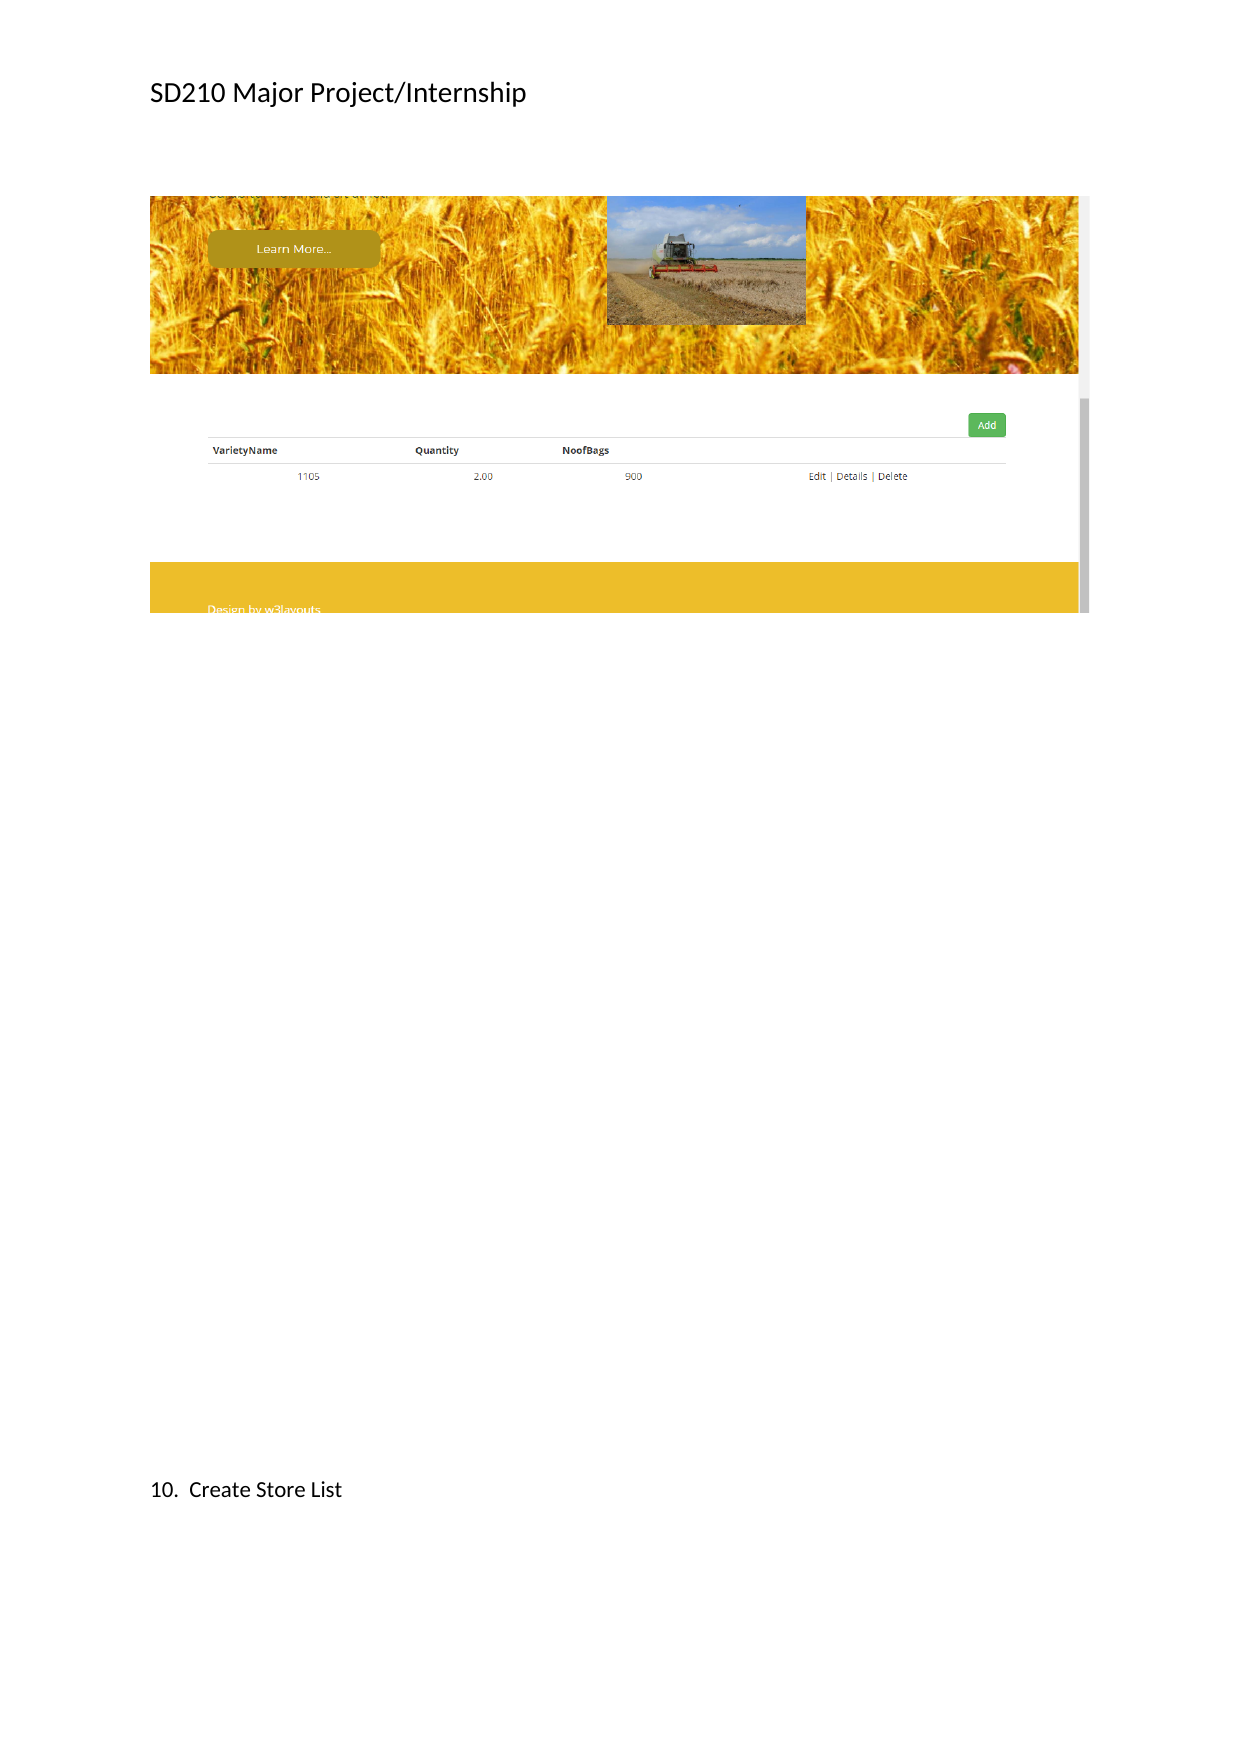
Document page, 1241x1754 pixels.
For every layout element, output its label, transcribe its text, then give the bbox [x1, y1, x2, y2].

picture [150, 196, 1090, 613]
text 10. Create Store List [150, 1475, 1090, 1503]
